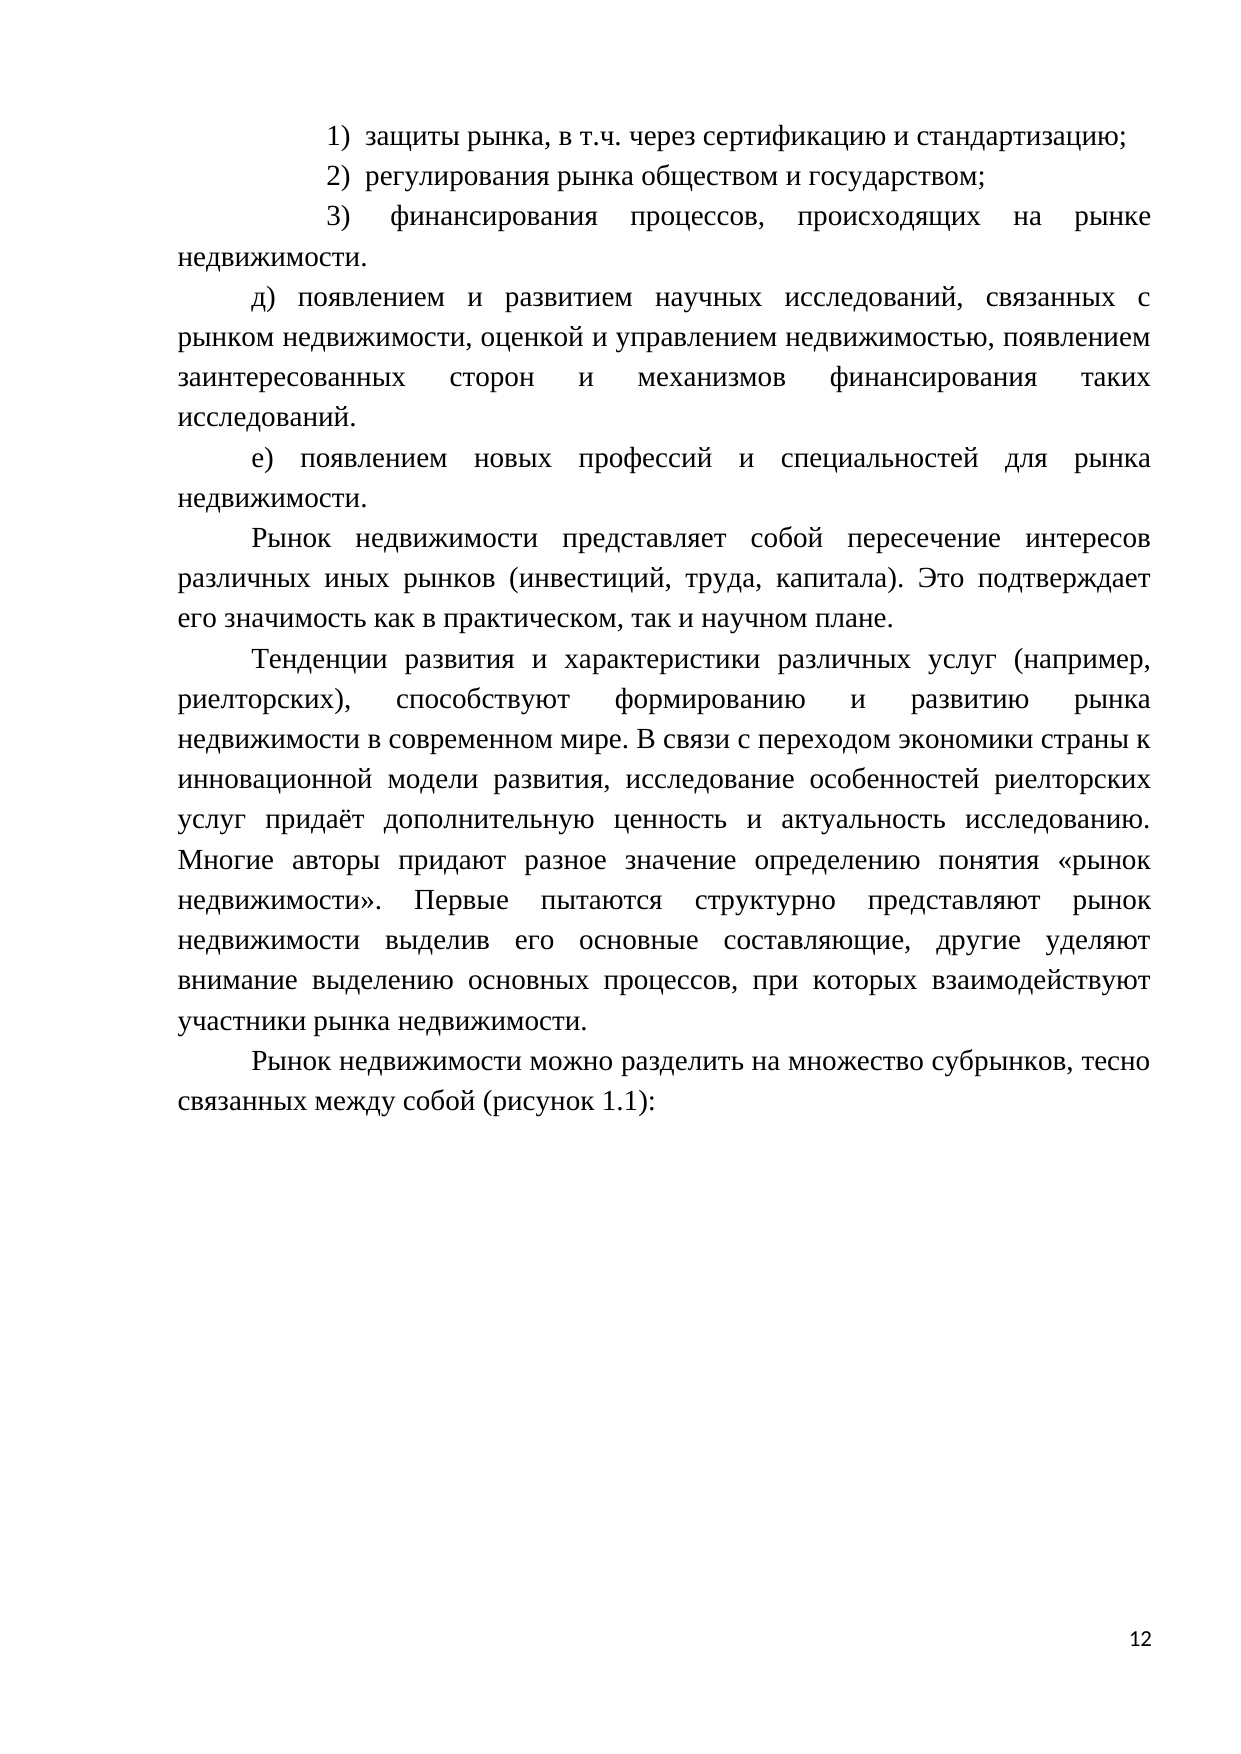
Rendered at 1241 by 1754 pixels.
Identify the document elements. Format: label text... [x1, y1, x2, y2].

text Рынок недвижимости представляет собой пересечение интересов различных иных рынков (инвестиций, труда, капитала). Это подтверждает его значимость как в практическом, так и научном плане. [177, 520, 1152, 634]
list финансирования процессов, происходящих на рынке недвижимости. [177, 198, 1152, 272]
text Рынок недвижимости можно разделить на множество субрынков, тесно связанных между собой (рисунок 1.1): [177, 1043, 1152, 1117]
list защиты рынка, в т.ч. через сертификацию и стандартизацию; [177, 118, 1152, 152]
text е) появлением новых профессий и специальностей для рынка недвижимости. [177, 440, 1152, 513]
text д) появлением и развитием научных исследований, связанных с рынком недвижимости, оценкой и управлением недвижимостью, появлением заинтересованных сторон и механизмов финансирования таких исследований. [177, 279, 1152, 433]
text Тенденции развития и характеристики различных услуг (например, риелторских), способствуют формированию и развитию рынка недвижимости в современном мире. В связи с переходом экономики страны к инновационной модели развития, исследование особенностей риелторских услуг придаёт дополнительную ценность и актуальность исследованию. Многие авторы придают разное значение определению понятия «рынок недвижимости». Первые пытаются структурно представляют рынок недвижимости выделив его основные составляющие, другие уделяют внимание выделению основных процессов, при которых взаимодействуют участники рынка недвижимости. [177, 641, 1152, 1036]
list регулирования рынка обществом и государством; [177, 158, 1152, 192]
